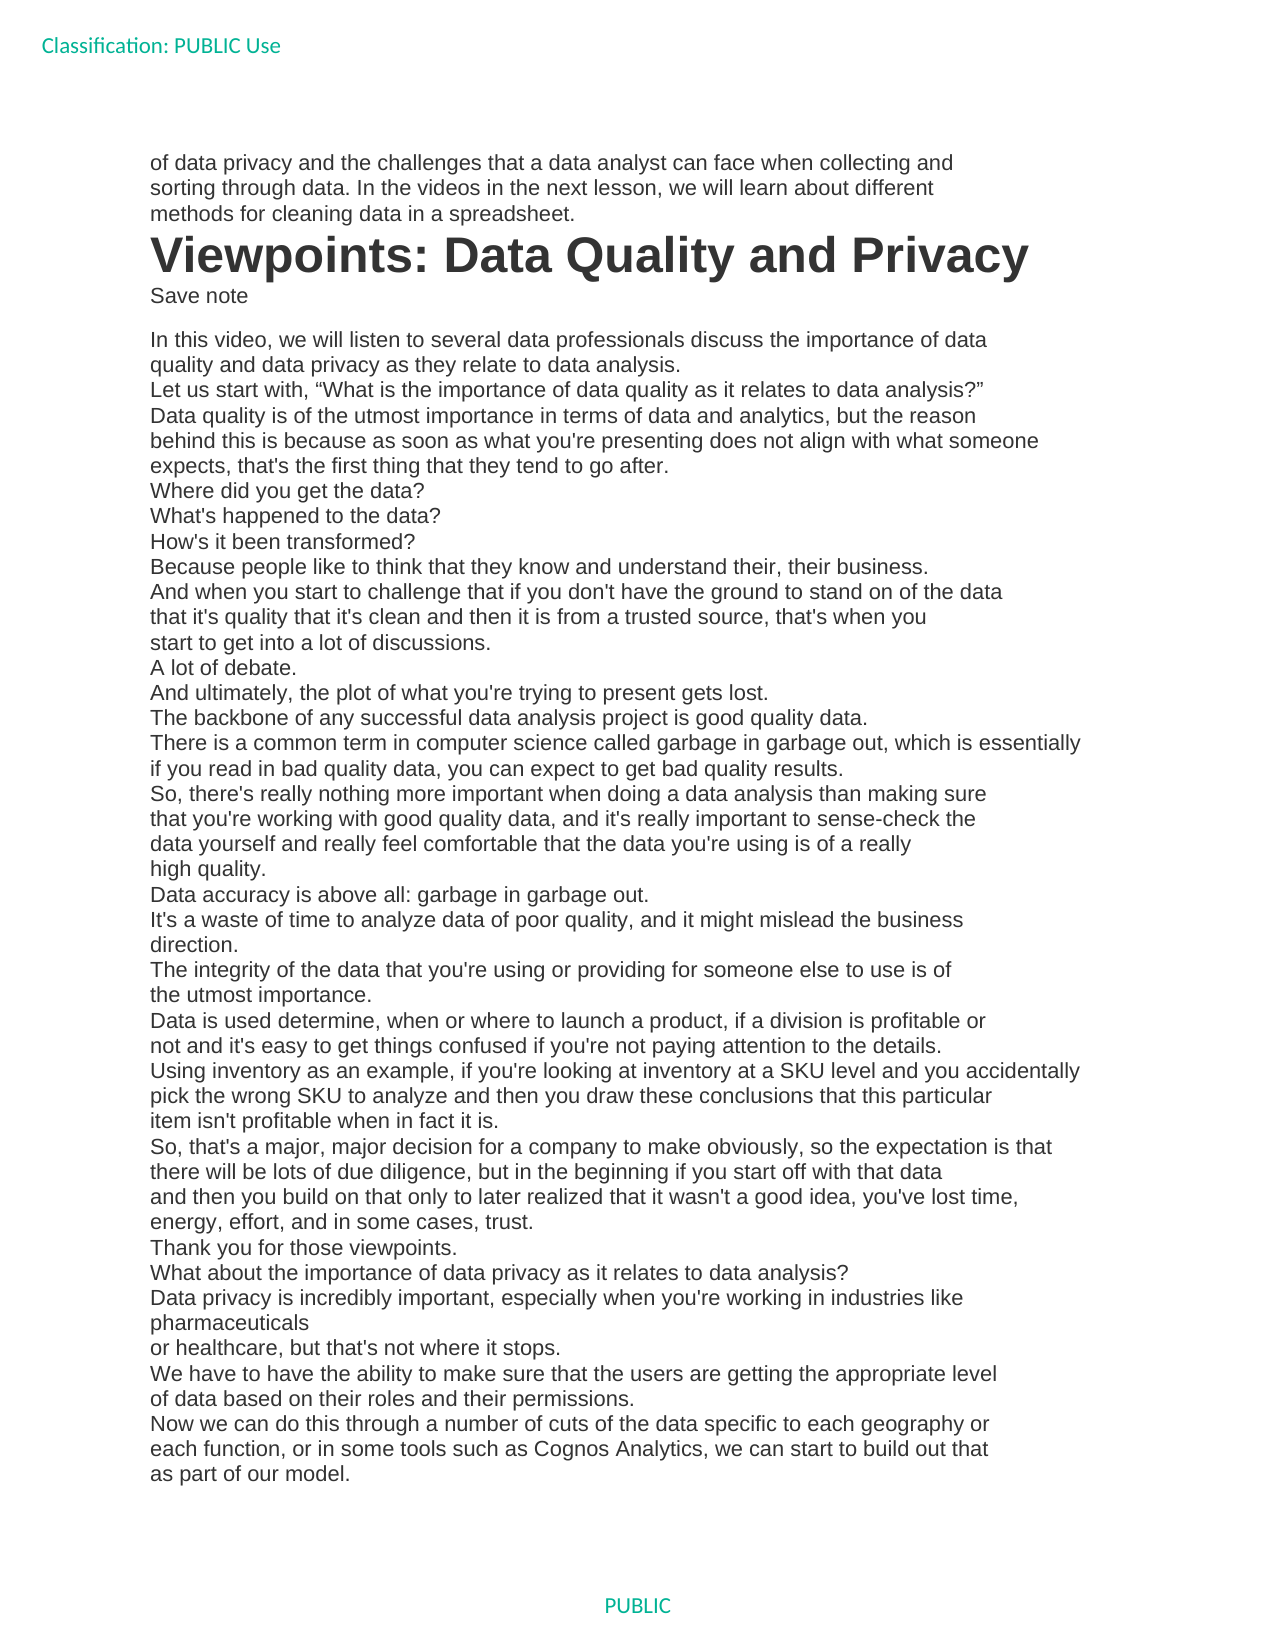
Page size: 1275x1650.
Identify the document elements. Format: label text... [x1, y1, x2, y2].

text or healthcare, but that's not where it stops. [150, 1335, 1125, 1361]
text that you're working with good quality data, and it's really important to sense-check the [150, 806, 1125, 831]
text of data based on their roles and their permissions. [150, 1386, 1125, 1411]
text So, that's a major, major decision for a company to make obviously, so the expectation is that [150, 1134, 1125, 1159]
text Now we can do this through a number of cuts of the data specific to each geography or [150, 1411, 1125, 1436]
text And ultimately, the plot of what you're trying to present gets lost. [150, 680, 1125, 705]
text that it's quality that it's clean and then it is from a trusted source, that's when you [150, 604, 1125, 629]
text sorting through data. In the videos in the next lesson, we will learn about different [150, 175, 1125, 200]
text start to get into a lot of discussions. [150, 629, 1125, 655]
text Data quality is of the utmost importance in terms of data and analytics, but the reason [150, 403, 1125, 428]
text So, there's really nothing more important when doing a data analysis than making sure [150, 781, 1125, 806]
text It's a waste of time to analyze data of poor quality, and it might mislead the business [150, 907, 1125, 932]
text Where did you get the data? [150, 478, 1125, 503]
text not and it's easy to get things confused if you're not paying attention to the details. [150, 1033, 1125, 1058]
text high quality. [150, 856, 1125, 882]
text A lot of debate. [150, 655, 1125, 680]
text Let us start with, “What is the importance of data quality as it relates to data analysis?” [150, 377, 1125, 403]
text behind this is because as soon as what you're presenting does not align with what someone [150, 428, 1125, 453]
text The backbone of any successful data analysis project is good quality data. [150, 705, 1125, 730]
text expects, that's the first thing that they tend to go after. [150, 453, 1125, 478]
text and then you build on that only to later realized that it wasn't a good idea, you've lost time, [150, 1184, 1125, 1209]
text Data accuracy is above all: garbage in garbage out. [150, 882, 1125, 907]
text Data privacy is incredibly important, especially when you're working in industries like pharmaceuticals [150, 1285, 1125, 1335]
text of data privacy and the challenges that a data analyst can face when collecting and [150, 150, 1125, 175]
subtitle Viewpoints: Data Quality and Privacy [150, 226, 1125, 283]
text And when you start to challenge that if you don't have the ground to stand on of the data [150, 579, 1125, 604]
text item isn't profitable when in fact it is. [150, 1108, 1125, 1134]
text We have to have the ability to make sure that the users are getting the appropriate level [150, 1361, 1125, 1386]
text What's happened to the data? [150, 503, 1125, 529]
text methods for cleaning data in a spreadsheet. [150, 200, 1125, 226]
text The integrity of the data that you're using or providing for someone else to use is of [150, 957, 1125, 982]
text quality and data privacy as they relate to data analysis. [150, 352, 1125, 377]
text In this video, we will listen to several data professionals discuss the importance of data [150, 327, 1125, 352]
text Because people like to think that they know and understand their, their business. [150, 554, 1125, 579]
text There is a common term in computer science called garbage in garbage out, which is essentially [150, 730, 1125, 756]
text pick the wrong SKU to analyze and then you draw these conclusions that this particular [150, 1083, 1125, 1108]
text How's it been transformed? [150, 529, 1125, 554]
text there will be lots of due diligence, but in the beginning if you start off with that data [150, 1159, 1125, 1184]
text direction. [150, 932, 1125, 957]
text each function, or in some tools such as Cognos Analytics, we can start to build out that [150, 1436, 1125, 1461]
text as part of our model. [150, 1461, 1125, 1487]
text data yourself and really feel comfortable that the data you're using is of a really [150, 831, 1125, 856]
text Thank you for those viewpoints. [150, 1234, 1125, 1260]
text energy, effort, and in some cases, trust. [150, 1209, 1125, 1234]
text Data is used determine, when or where to launch a product, if a division is profitable or [150, 1008, 1125, 1033]
text Using inventory as an example, if you're looking at inventory at a SKU level and you accidentally [150, 1058, 1125, 1083]
text What about the importance of data privacy as it relates to data analysis? [150, 1260, 1125, 1285]
text the utmost importance. [150, 982, 1125, 1008]
text Save note [150, 283, 1125, 308]
text if you read in bad quality data, you can expect to get bad quality results. [150, 756, 1125, 781]
